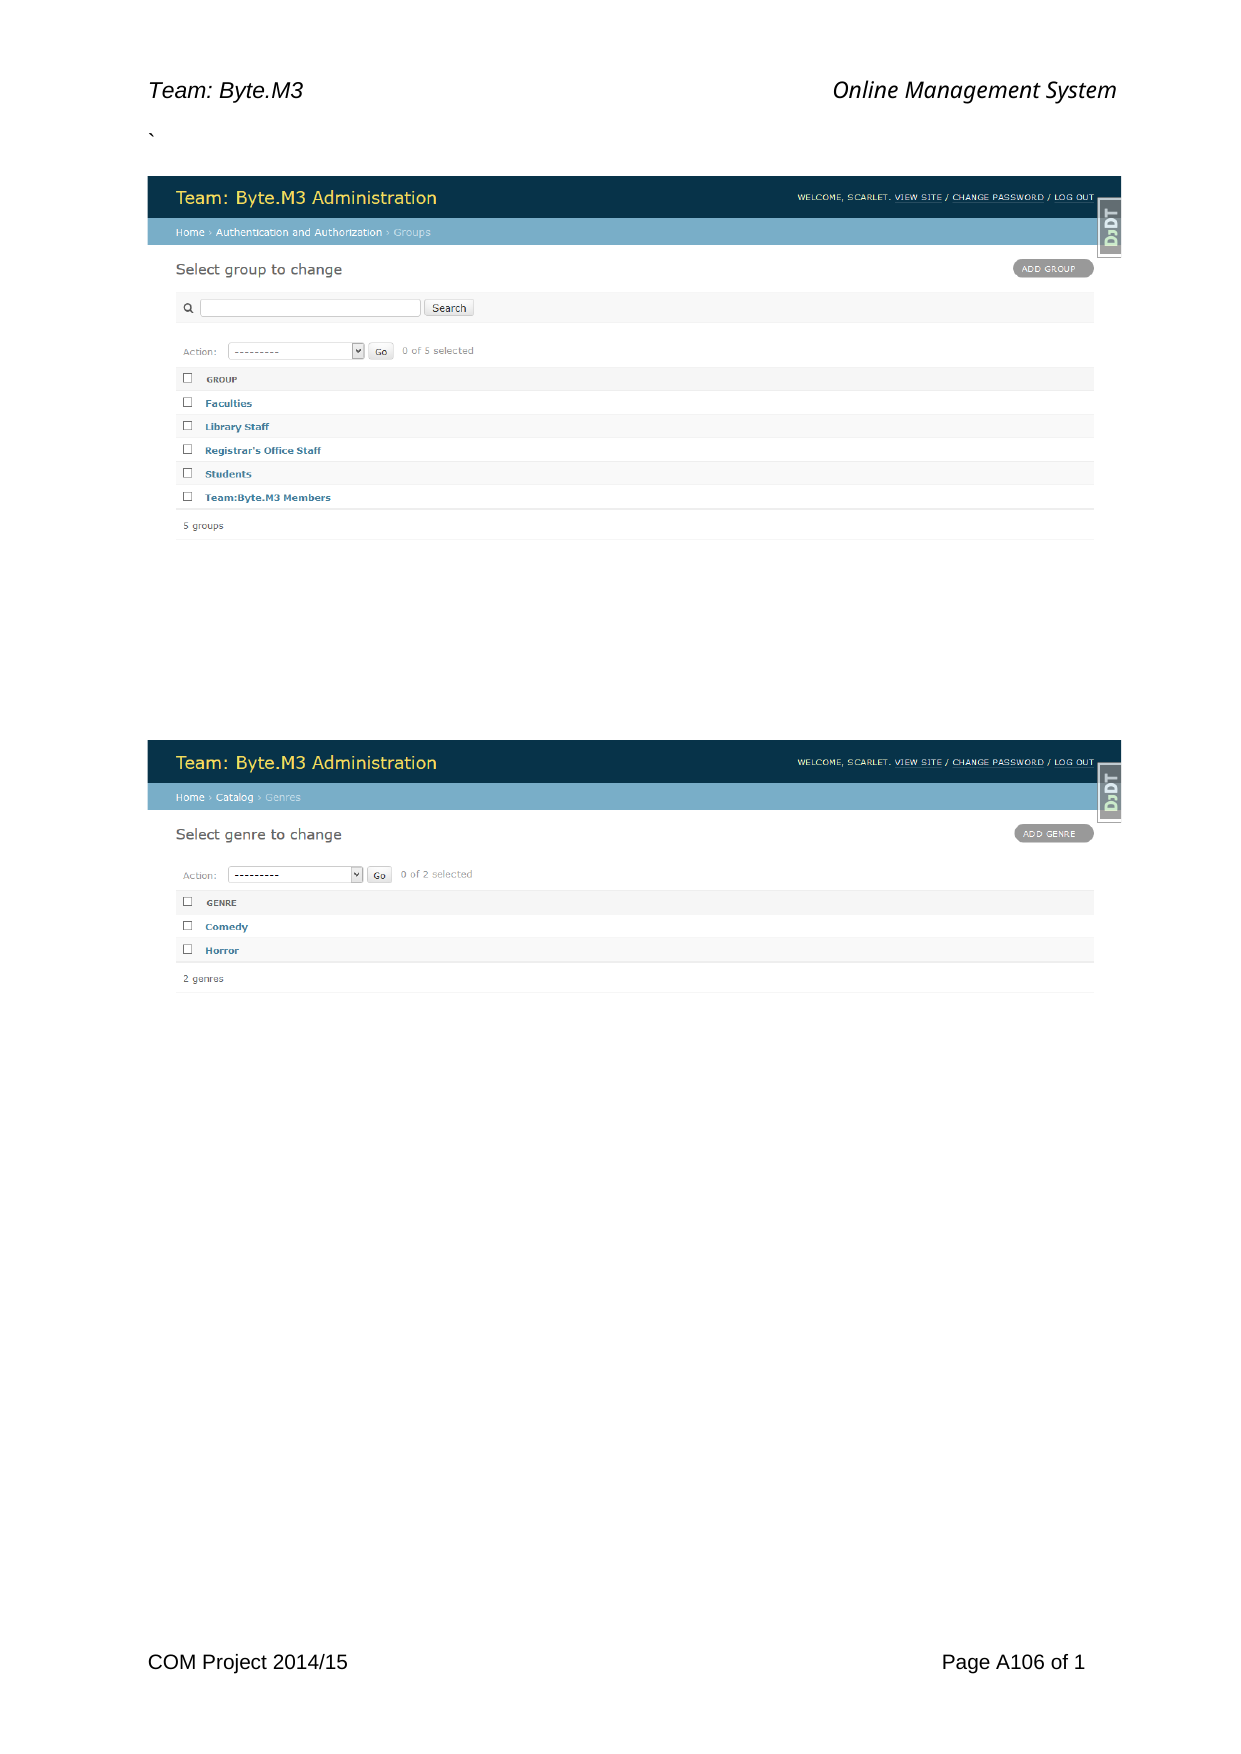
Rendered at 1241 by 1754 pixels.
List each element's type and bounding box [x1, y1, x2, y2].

picture [147, 176, 1122, 670]
picture [147, 740, 1122, 1235]
